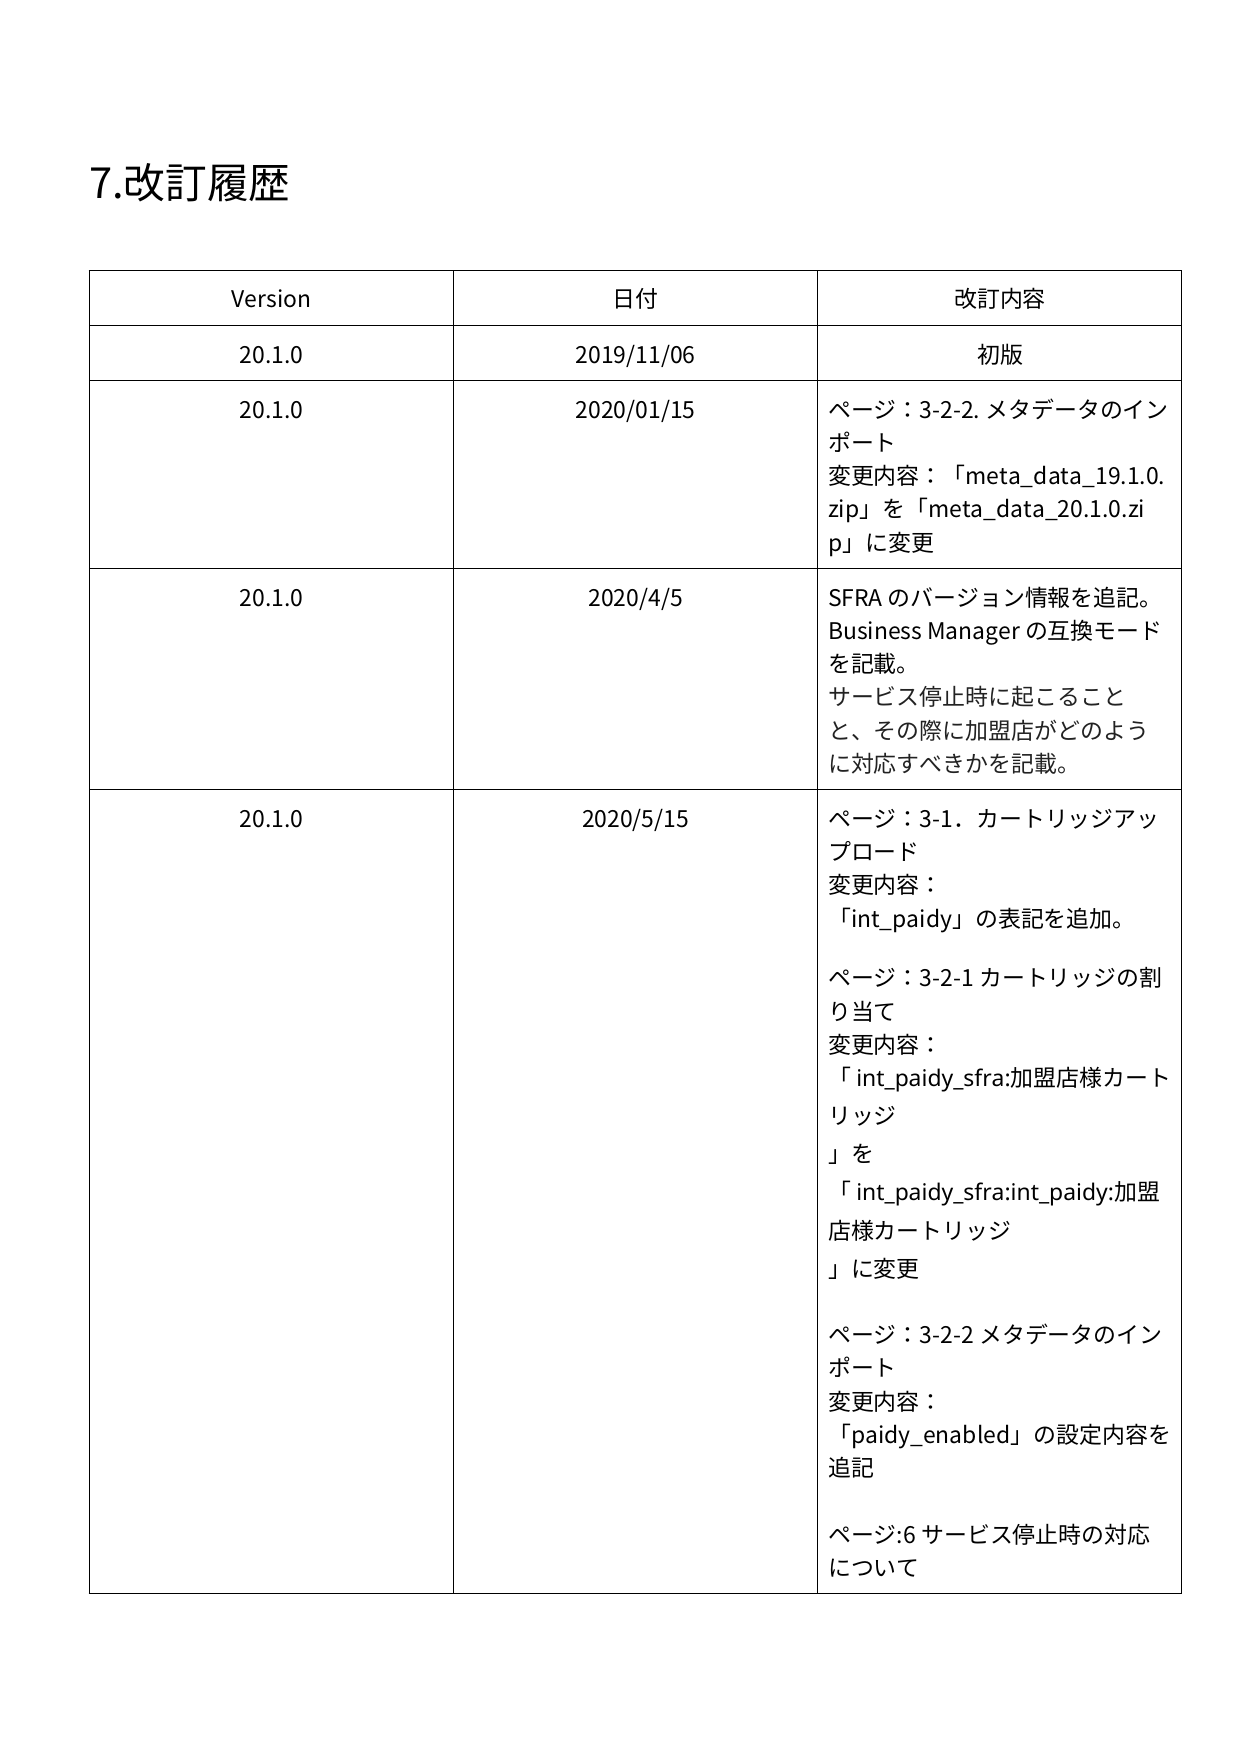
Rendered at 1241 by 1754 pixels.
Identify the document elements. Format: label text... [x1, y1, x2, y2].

table_cell 初版 [818, 326, 1181, 380]
table_cell 2020/01/15 [454, 381, 817, 568]
table_cell 20.1.0 [90, 569, 453, 789]
table_cell 2020/4/5 [454, 569, 817, 789]
table_cell ページ：3-2-2. メタデータのインポート 変更内容：「meta_data_19.1.0.zip」を「meta_data_20.1.0.zip」に変更 [818, 381, 1181, 568]
subtitle 7.改訂履歴 [89, 150, 1181, 210]
table_cell SFRAのバージョン情報を追記。 Business Managerの互換モードを記載。 サービス停止時に起こることと、その際に加盟店がどのように対応すべきかを記載。 [818, 569, 1181, 789]
table_cell 2019/11/06 [454, 326, 817, 380]
table_header Version [90, 271, 453, 325]
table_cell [818, 790, 1181, 1593]
table_header 改訂内容 [818, 271, 1181, 325]
table_cell 20.1.0 [90, 326, 453, 380]
table_cell 20.1.0 [90, 790, 453, 1593]
table_header 日付 [454, 271, 817, 325]
table_cell 20.1.0 [90, 381, 453, 568]
table_cell 2020/5/15 [454, 790, 817, 1593]
